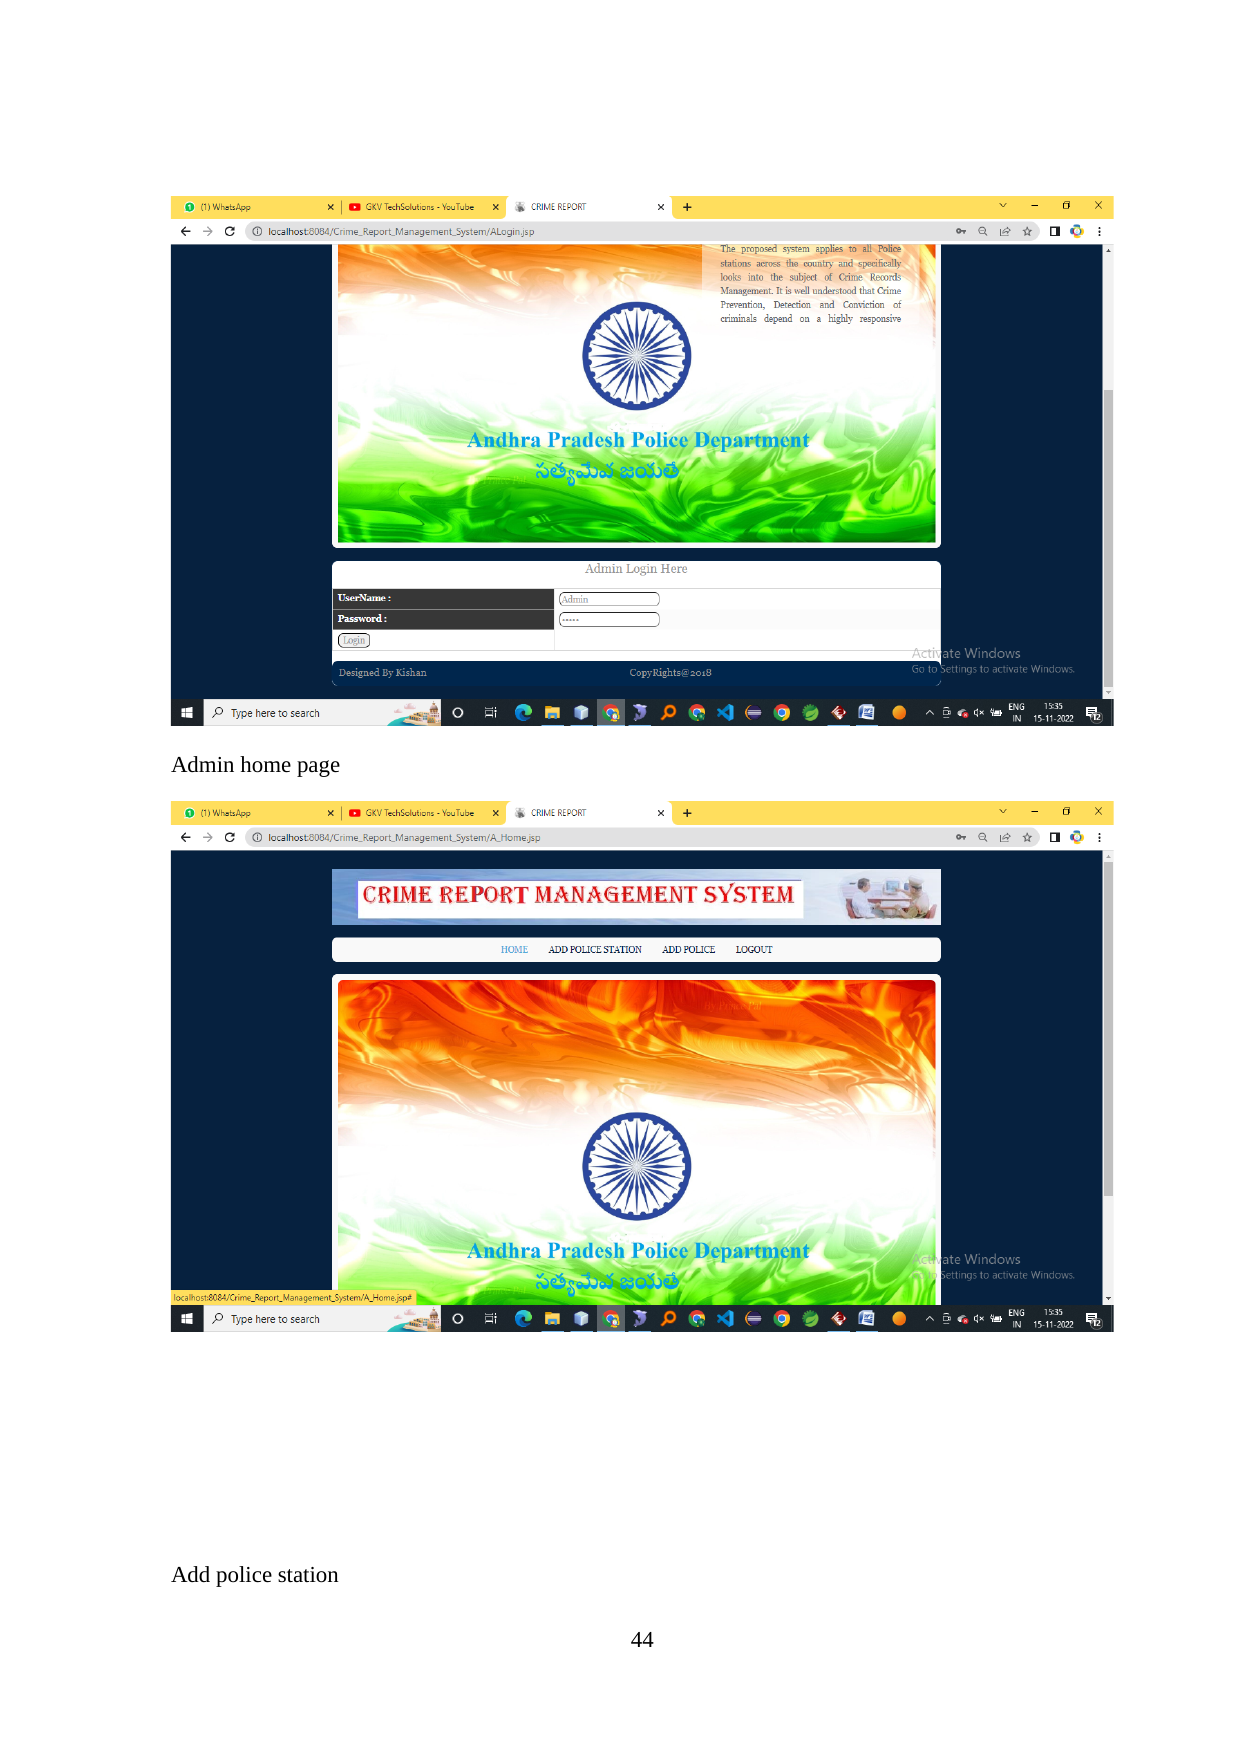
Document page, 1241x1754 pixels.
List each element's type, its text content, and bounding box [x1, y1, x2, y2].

text Admin home page [171, 751, 1113, 777]
picture [170, 801, 1114, 1332]
picture [170, 196, 1114, 726]
text Add police station [171, 1561, 1113, 1587]
